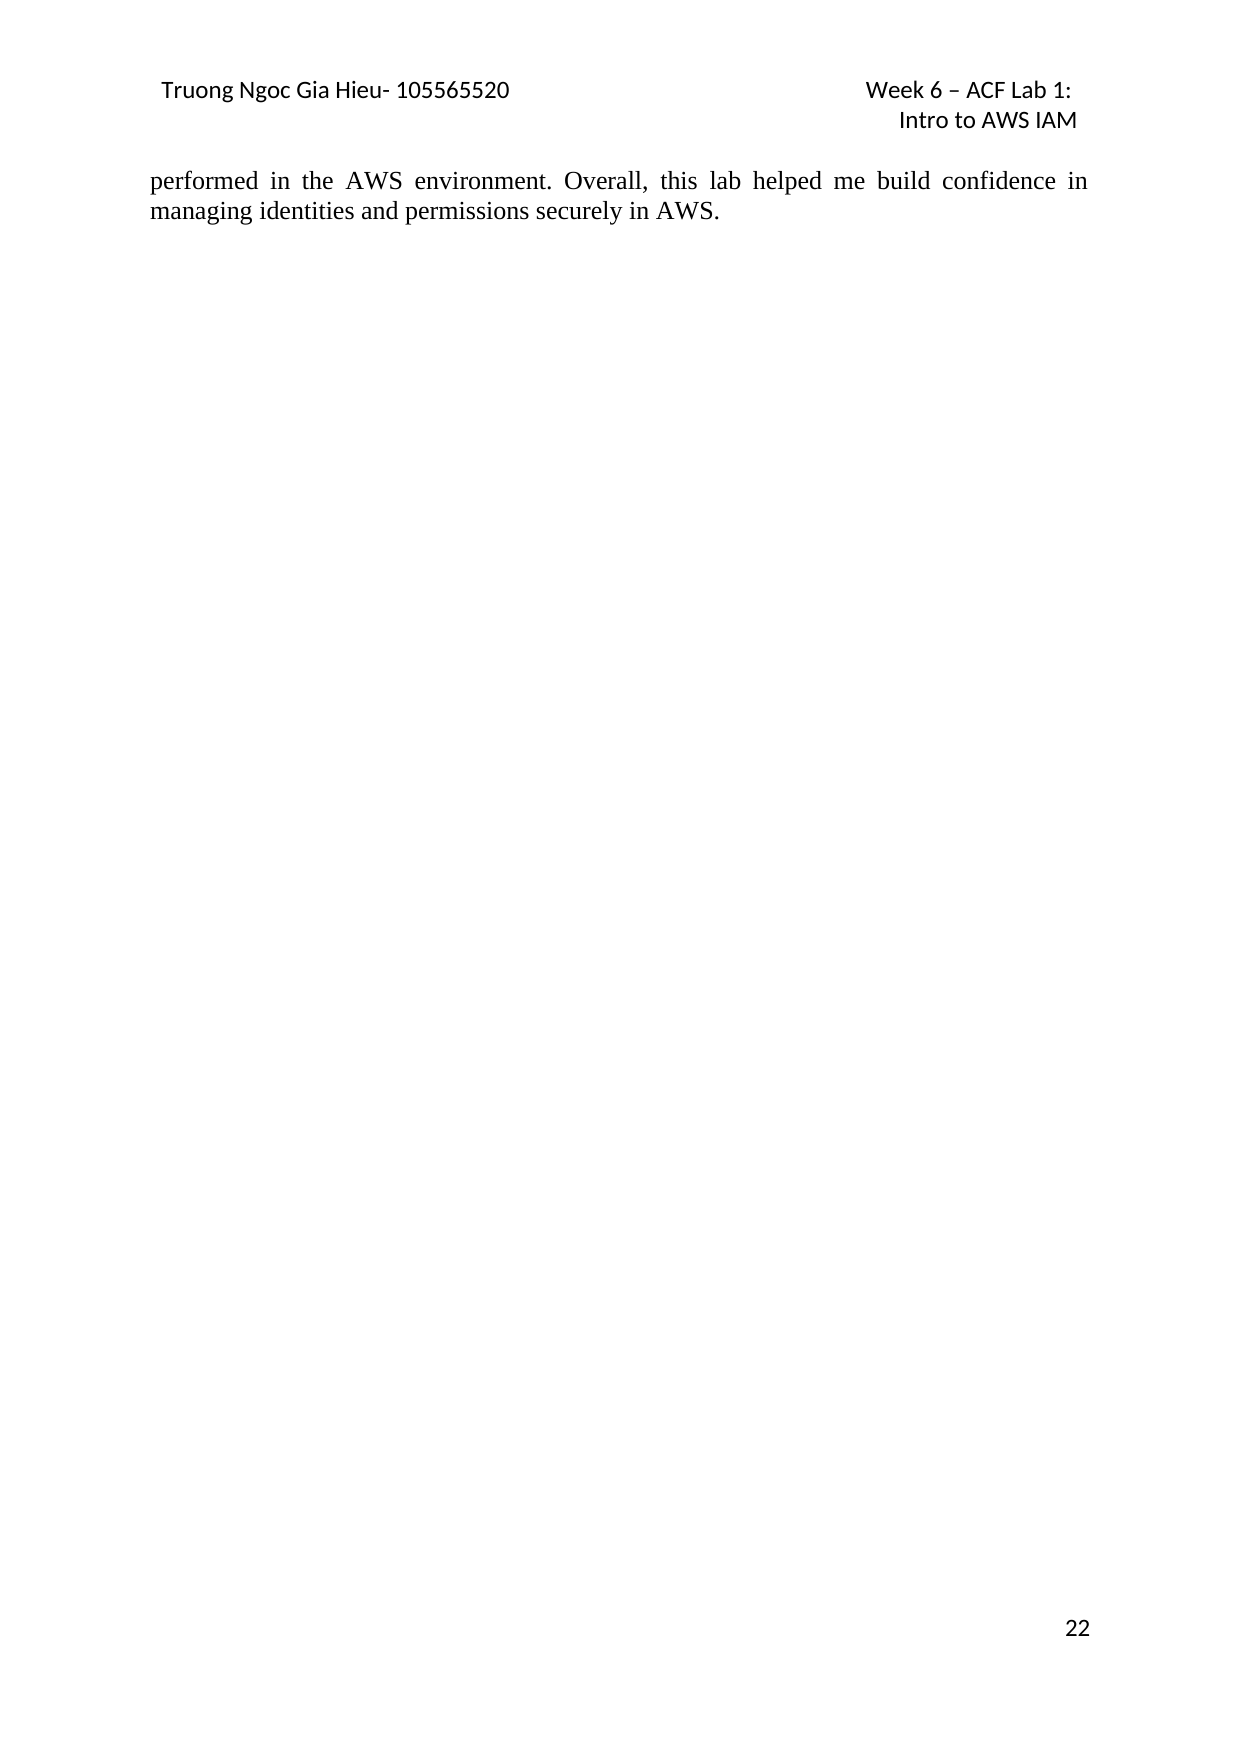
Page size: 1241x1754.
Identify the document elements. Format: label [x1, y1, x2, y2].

text [150, 165, 1090, 225]
